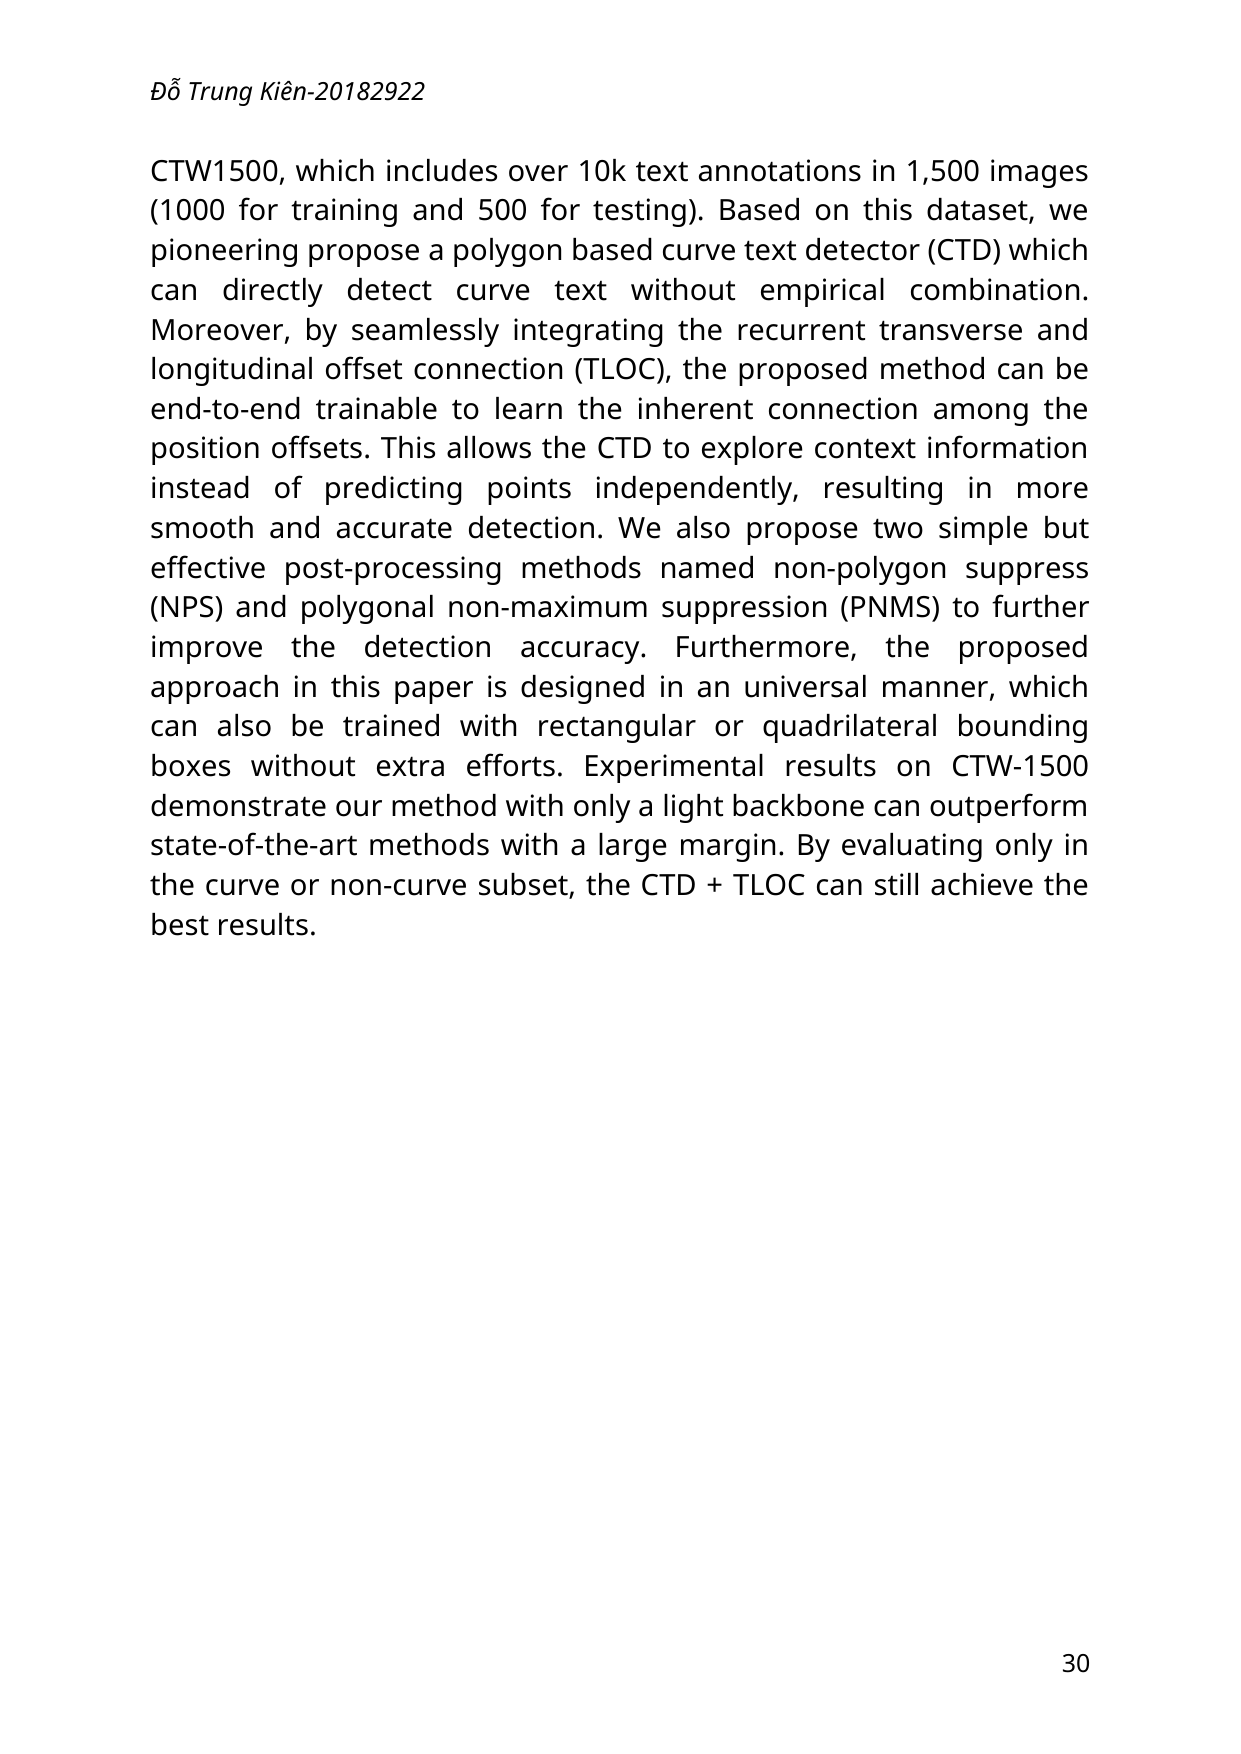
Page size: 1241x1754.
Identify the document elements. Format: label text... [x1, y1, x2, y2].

text CTW1500, which includes over 10k text annotations in 1,500 images (1000 for training and 500 for testing). Based on this dataset, we pioneering propose a polygon based curve text detector (CTD) which can directly detect curve text without empirical combination. Moreover, by seamlessly integrating the recurrent transverse and longitudinal offset connection (TLOC), the proposed method can be end-to-end trainable to learn the inherent connection among the position offsets. This allows the CTD to explore context information instead of predicting points independently, resulting in more smooth and accurate detection. We also propose two simple but effective post-processing methods named non-polygon suppress (NPS) and polygonal non-maximum suppression (PNMS) to further improve the detection accuracy. Furthermore, the proposed approach in this paper is designed in an universal manner, which can also be trained with rectangular or quadrilateral bounding boxes without extra efforts. Experimental results on CTW-1500 demonstrate our method with only a light backbone can outperform state-of-the-art methods with a large margin. By evaluating only in the curve or non-curve subset, the CTD + TLOC can still achieve the best results. [150, 150, 1090, 944]
